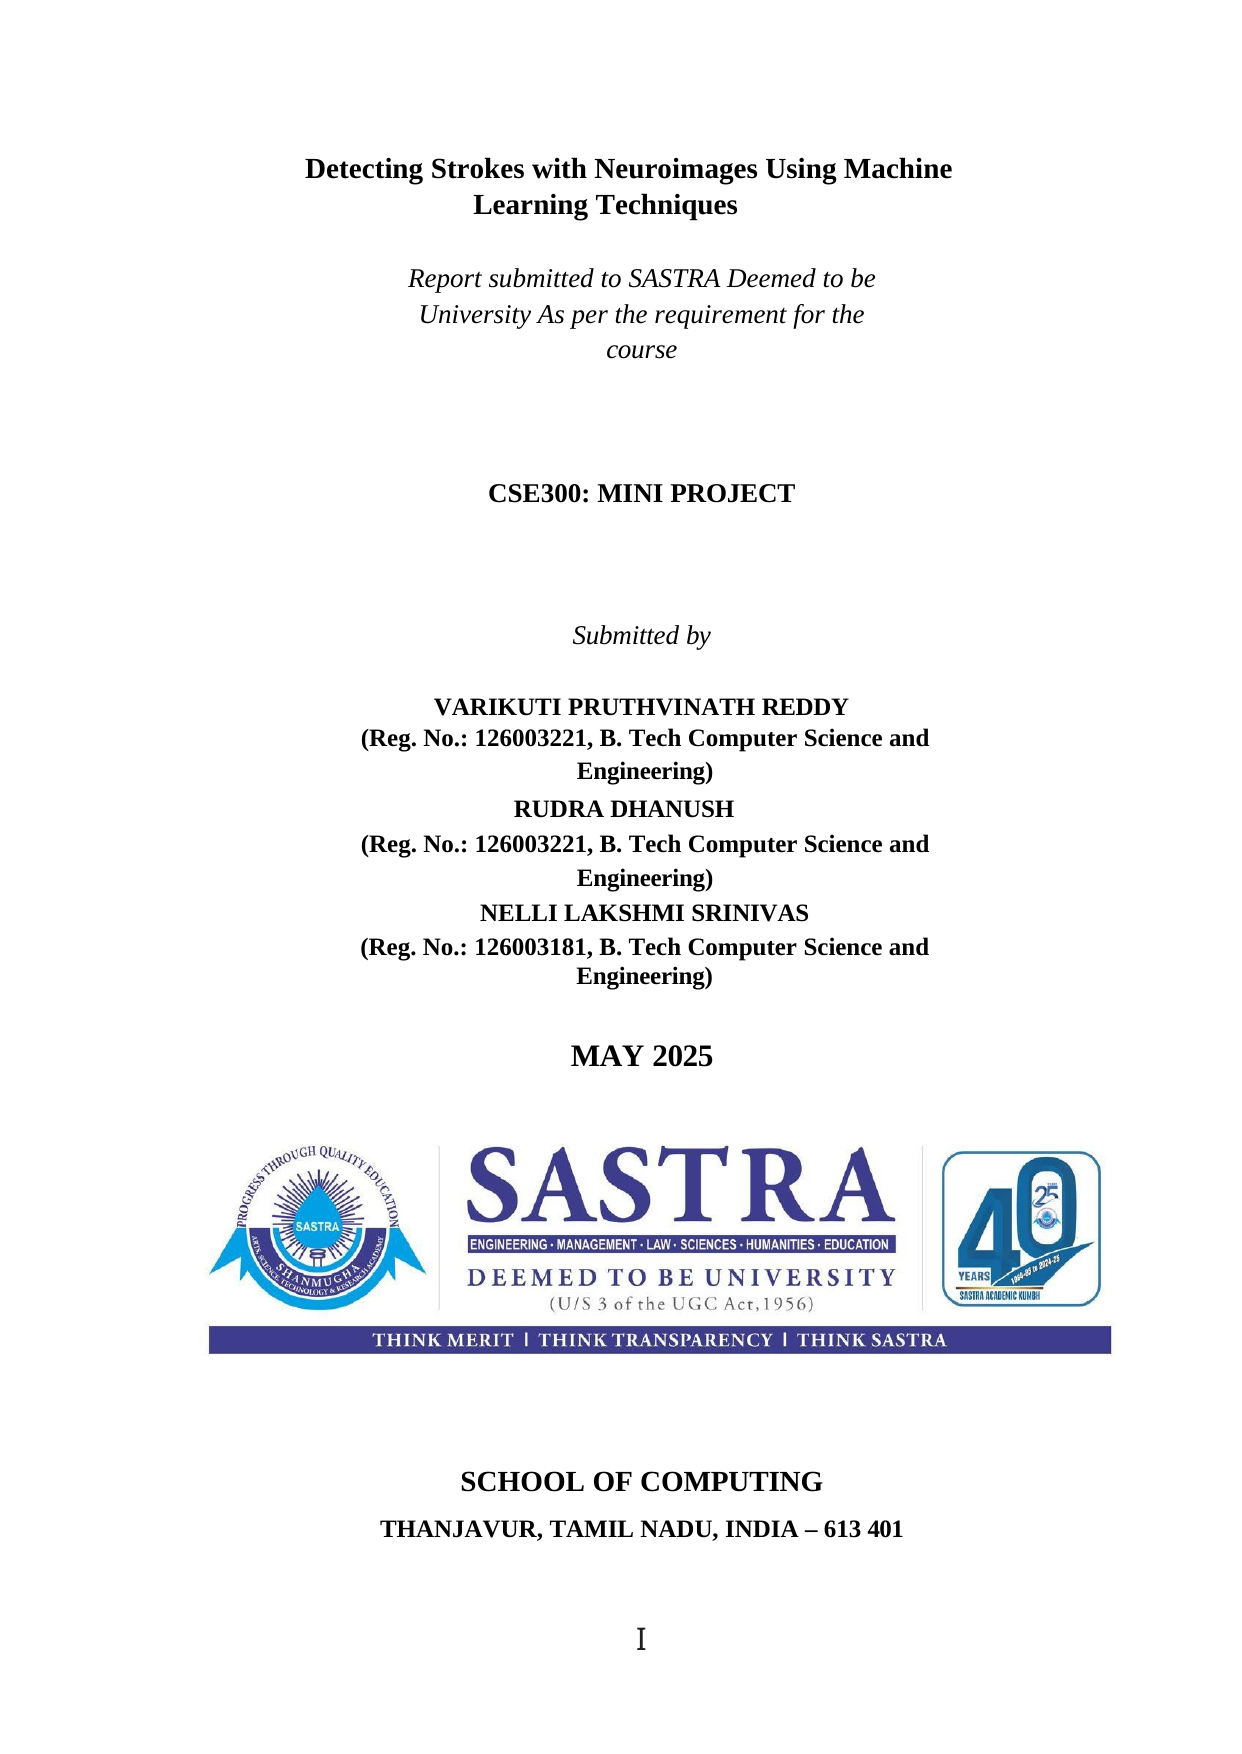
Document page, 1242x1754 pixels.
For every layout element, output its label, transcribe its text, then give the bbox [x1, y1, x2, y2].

text RUDRA DHANUSH [514, 794, 1242, 822]
text Report submitted to SASTRA Deemed to be University As per the requirement for the course [385, 262, 898, 365]
text (Reg. No.: 126003221, B. Tech Computer Science and Engineering) [299, 723, 991, 785]
text NELLI LAKSHMI SRINIVAS [177, 898, 1112, 927]
subtitle MAY 2025 [386, 1037, 898, 1073]
picture [198, 1143, 1117, 1357]
text THANJAVUR, TAMIL NADU, INDIA – 613 401 [181, 1514, 1103, 1543]
text Submitted by [180, 619, 1103, 651]
text (Reg. No.: 126003181, B. Tech Computer Science and Engineering) [299, 933, 990, 989]
subtitle SCHOOL OF COMPUTING [385, 1464, 898, 1498]
text Detecting Strokes with Neuroimages Using Machine Learning Techniques [305, 151, 1014, 221]
text VARIKUTI PRUTHVINATH REDDY [385, 692, 898, 721]
text CSE300: MINI PROJECT [180, 477, 1103, 508]
text (Reg. No.: 126003221, B. Tech Computer Science and Engineering) [299, 829, 991, 891]
